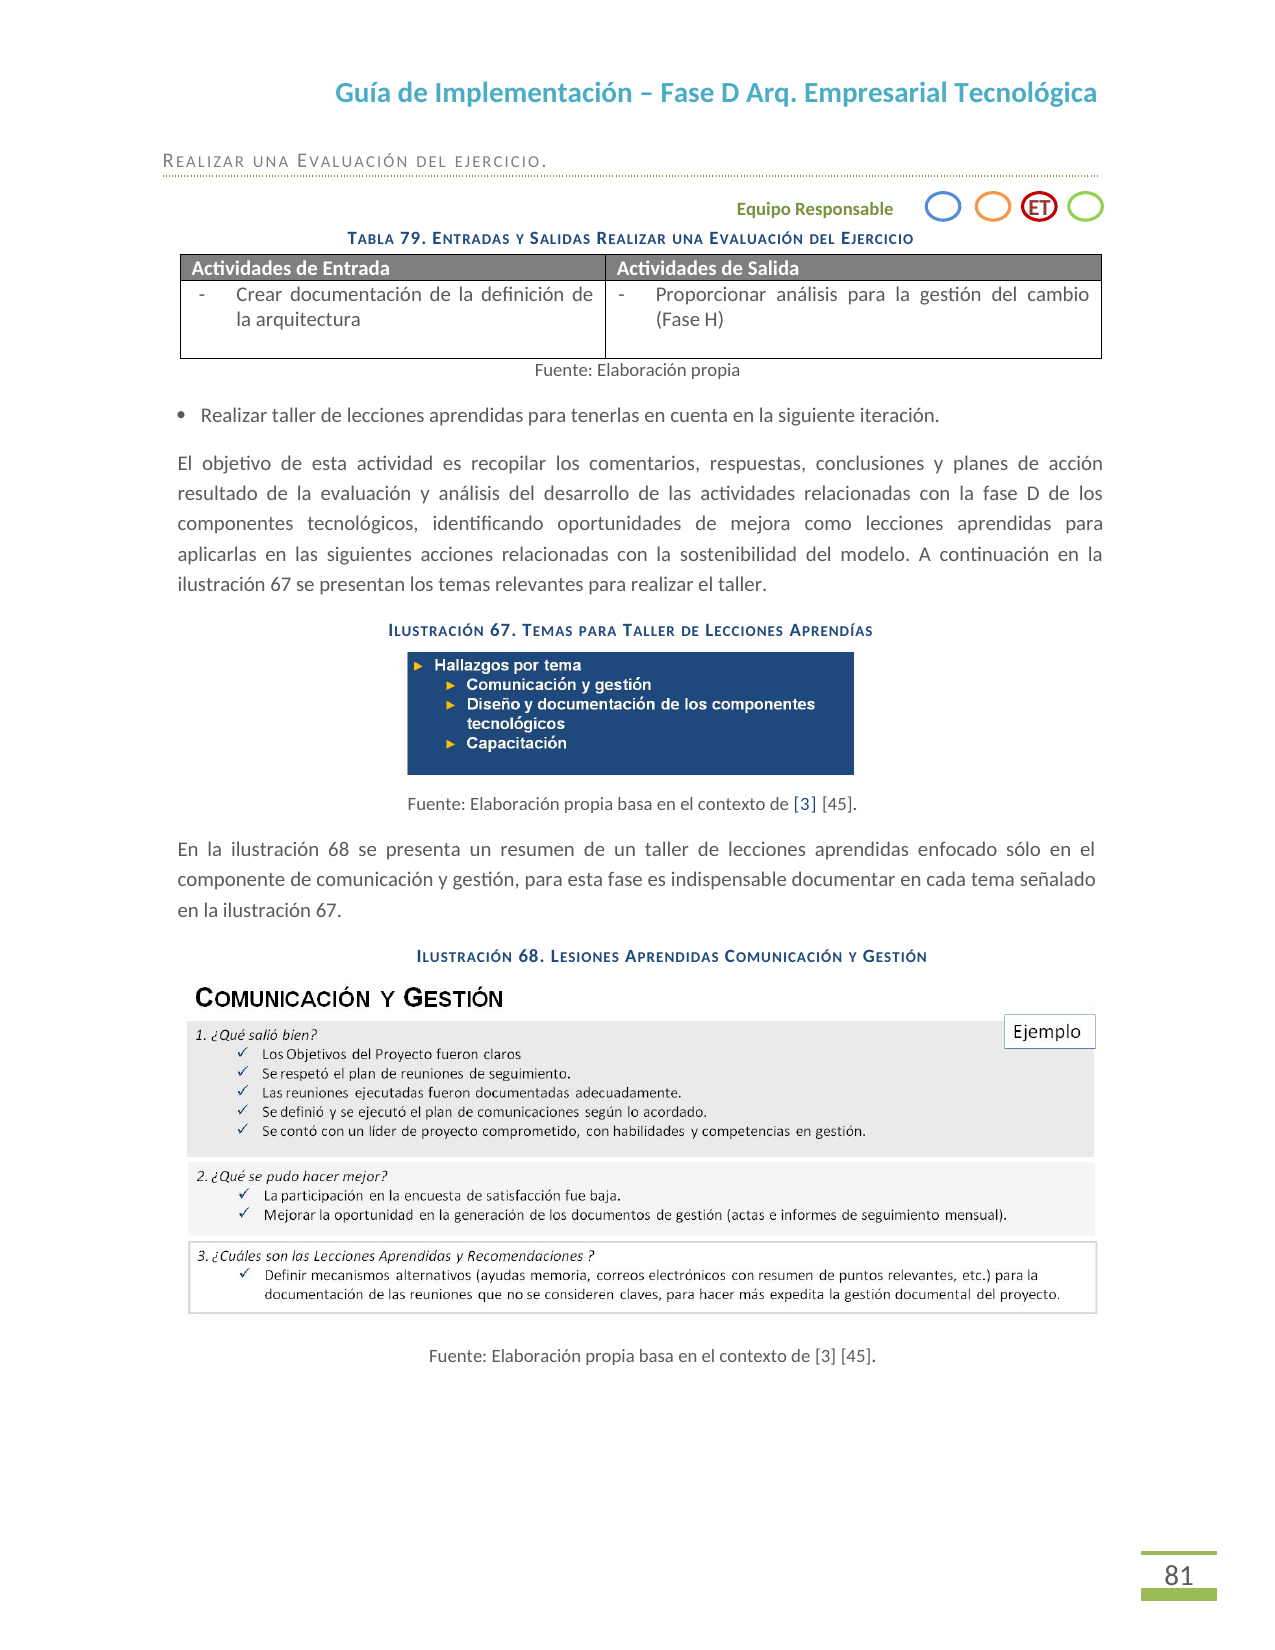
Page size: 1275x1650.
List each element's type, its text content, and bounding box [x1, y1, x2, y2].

list Realizar taller de lecciones aprendidas para tenerlas en cuenta en la siguiente iteración. [177, 403, 1105, 428]
table_header Actividades de Salida [606, 255, 1101, 280]
table_cell Proporcionar análisis para la gestión del cambio (Fase H) [606, 281, 1101, 357]
text En la ilustración 68 se presenta un resumen de un taller de lecciones aprendidas enfocado sólo en el componente de comunicación y gestión, para esta fase es indispensable documentar en cada tema señalado en la ilustración 67. [177, 836, 1098, 922]
list Fuente: Elaboración propia basa en el contexto de [3] [45]. [201, 1343, 1105, 1368]
text Fuente: Elaboración propia [177, 358, 1098, 381]
table_cell Crear documentación de la definición de la arquitectura [181, 281, 605, 357]
table_header Actividades de Entrada [181, 255, 605, 280]
text Ilustración 67. Temas para Taller de Lecciones Aprendías [162, 618, 1098, 641]
text El objetivo de esta actividad es recopilar los comentarios, respuestas, conclusiones y planes de acción resultado de la evaluación y análisis del desarrollo de las actividades relacionadas con la fase D de los componentes tecnológicos, identificando oportunidades de mejora como lecciones aprendidas para aplicarlas en las siguientes acciones relacionadas con la sostenibilidad del modelo. A continuación en la ilustración 67 se presentan los temas relevantes para realizar el taller. [177, 450, 1105, 597]
picture [177, 971, 1098, 1338]
subtitle Realizar una Evaluación del ejercicio. [162, 148, 1098, 177]
text Fuente: Elaboración propia basa en el contexto de [3] [45]. [162, 792, 1098, 815]
text Equipo Responsable GP PN ET GC [162, 193, 934, 221]
text Tabla 79. Entradas y Salidas Realizar una Evaluación del Ejercicio [162, 226, 1098, 249]
text Ilustración 68. Lesiones Aprendidas Comunicación y Gestión [245, 944, 1098, 967]
picture [401, 646, 859, 788]
